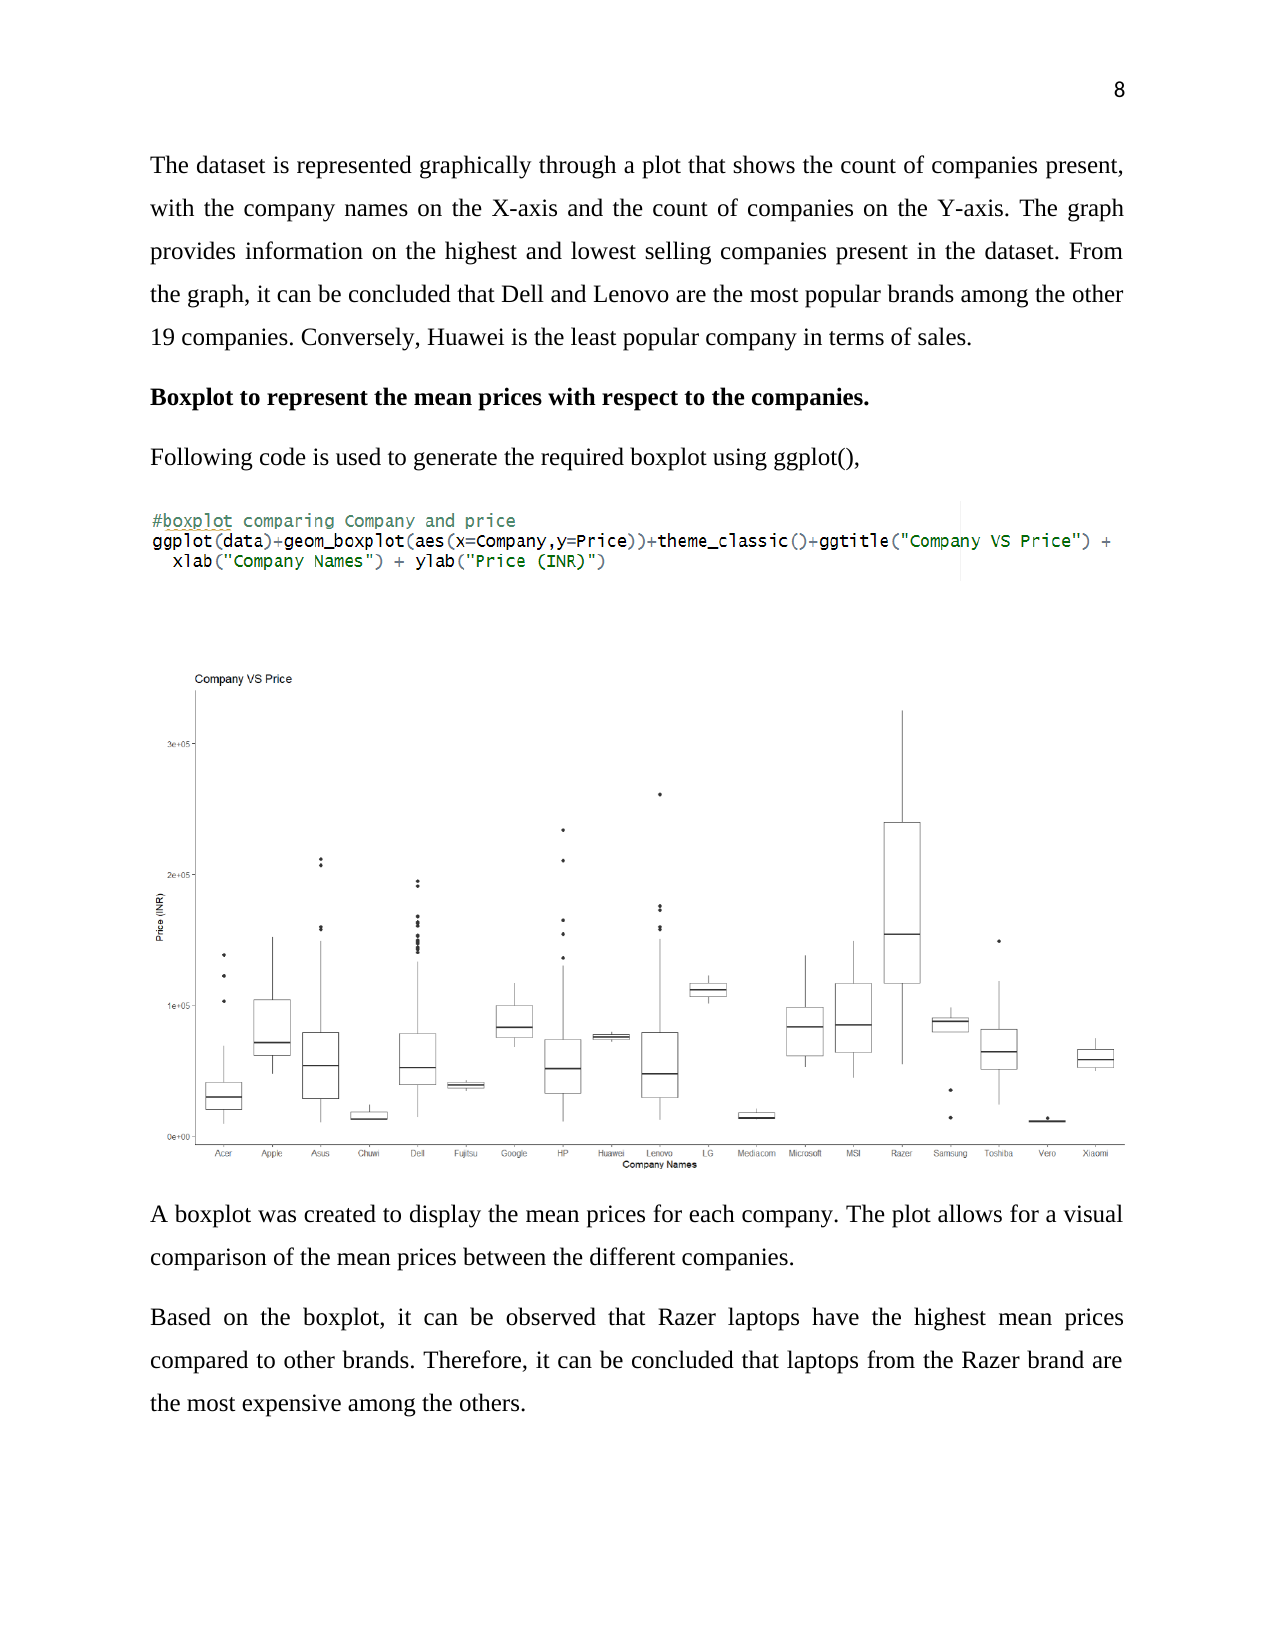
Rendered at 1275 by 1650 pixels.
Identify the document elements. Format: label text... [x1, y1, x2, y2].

text A boxplot was created to display the mean prices for each company. The plot allows for a visual comparison of the mean prices between the different companies. [150, 1199, 1125, 1271]
picture [150, 671, 1125, 1169]
text Following code is used to generate the required boxplot using ggplot(), [150, 442, 1125, 471]
text The dataset is represented graphically through a plot that shows the count of companies present, with the company names on the X-axis and the count of companies on the Y-axis. The graph provides information on the highest and lowest selling companies present in the dataset. From the graph, it can be concluded that Dell and Lenovo are the most popular brands among the other 19 companies. Conversely, Huawei is the least popular company in terms of sales. [150, 150, 1125, 351]
picture [150, 501, 1125, 581]
text Boxplot to represent the mean prices with respect to the companies. [150, 382, 1125, 411]
text Based on the boxplot, it can be observed that Razer laptops have the highest mean prices compared to other brands. Therefore, it can be concluded that laptops from the Razer brand are the most expensive among the others. [150, 1302, 1125, 1417]
